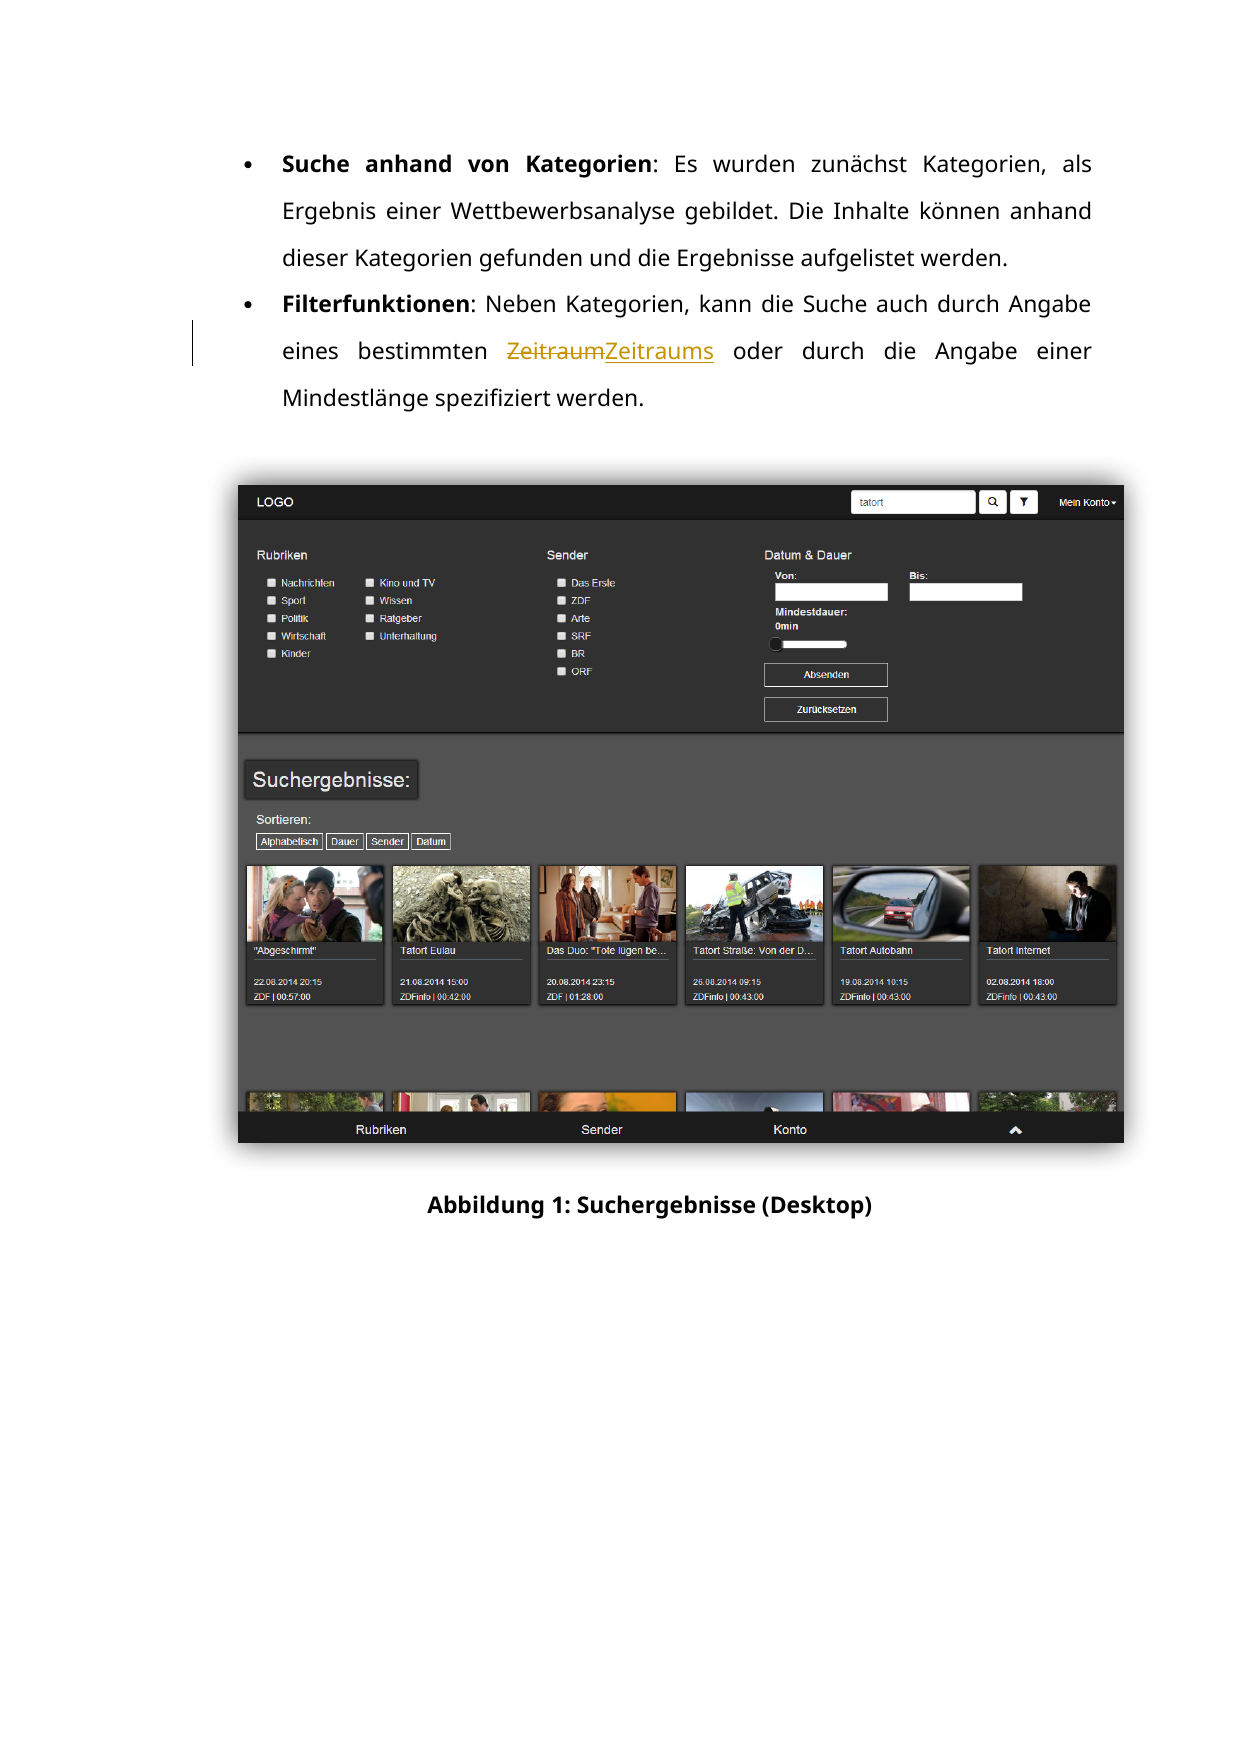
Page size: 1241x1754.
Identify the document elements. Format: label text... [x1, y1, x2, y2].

picture [238, 485, 1124, 1143]
list Suche anhand von Kategorien: Es wurden zunächst Kategorien, als Ergebnis einer Wettbewerbsanalyse gebildet. Die Inhalte können anhand dieser Kategorien gefunden und die Ergebnisse aufgelistet werden. [244, 148, 1092, 273]
list Filterfunktionen: Neben Kategorien, kann die Suche auch durch Angabe eines bestimmten oder durch die Angabe einer Mindestlänge spezifiziert werden. [244, 288, 1092, 413]
